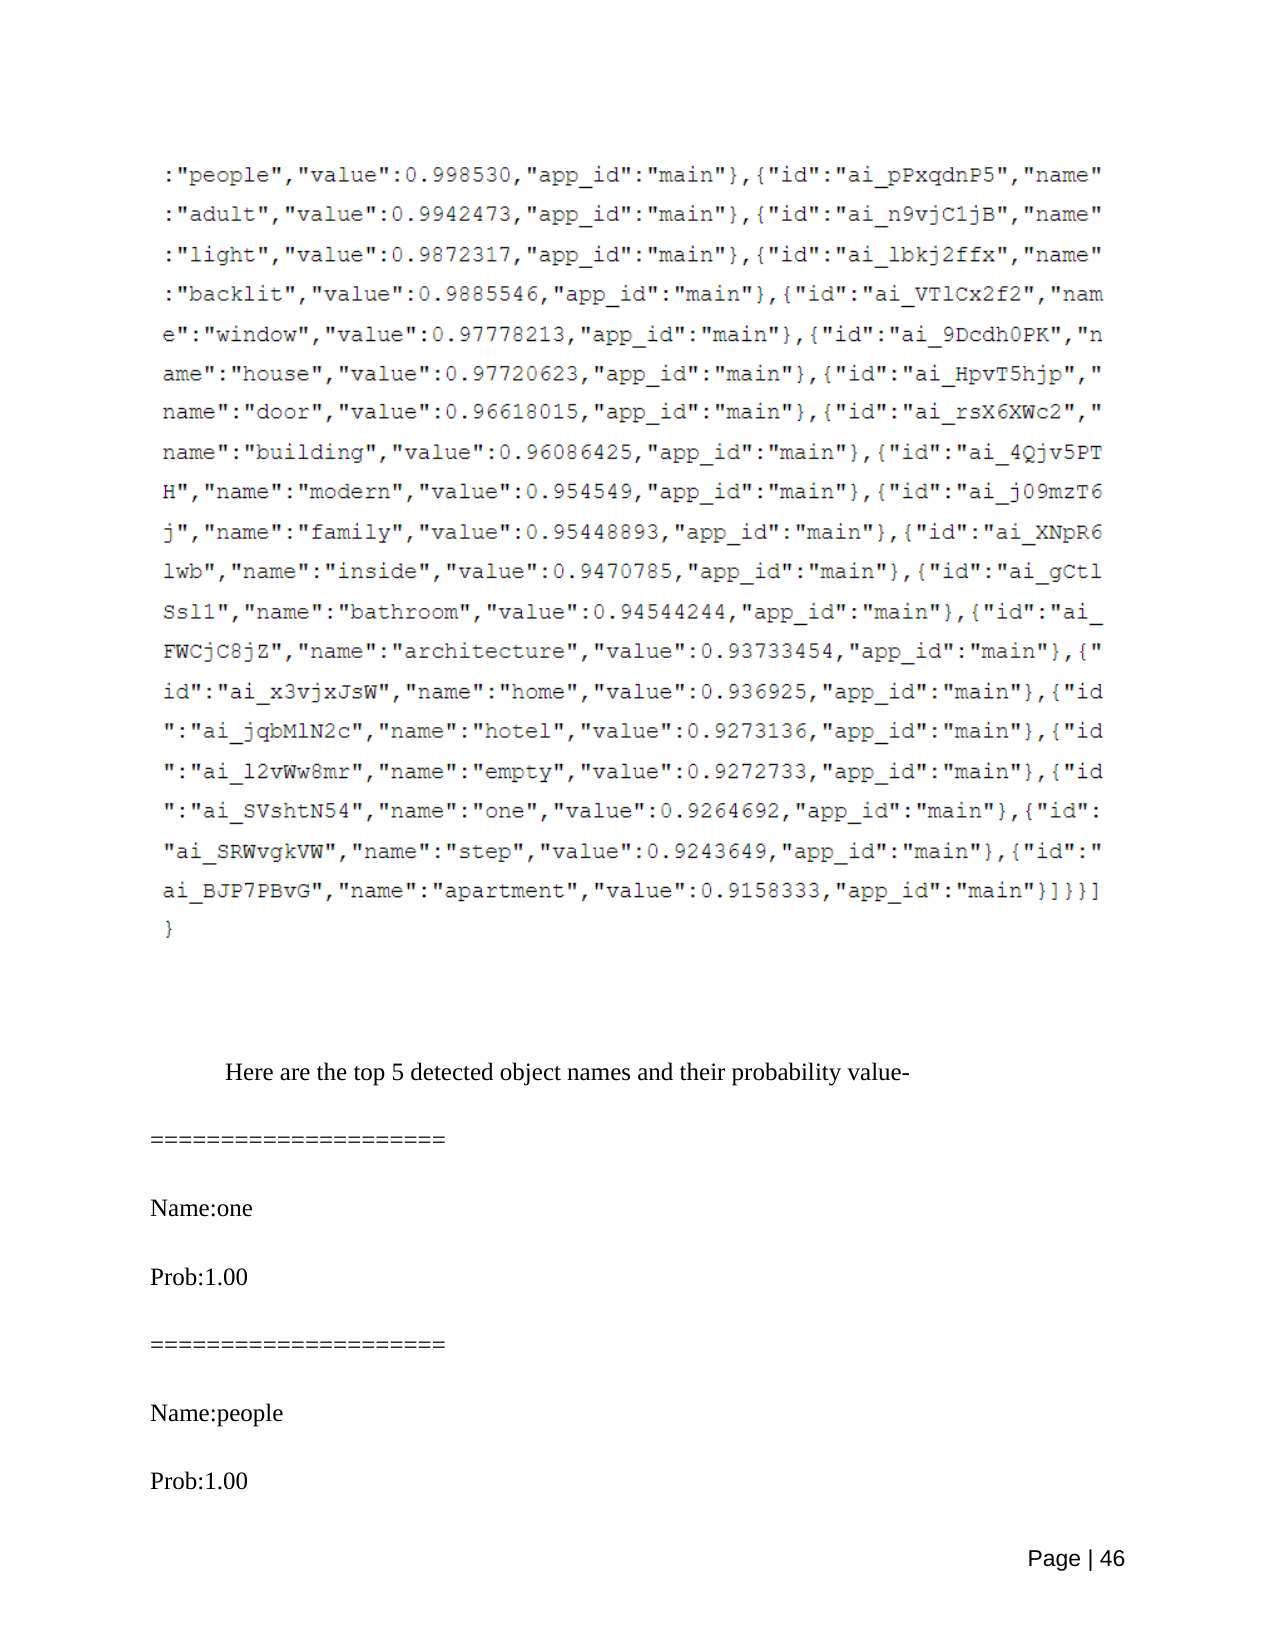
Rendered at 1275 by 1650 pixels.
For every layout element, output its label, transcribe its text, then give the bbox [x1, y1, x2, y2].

picture [150, 150, 1125, 955]
text ===================== [150, 1125, 1125, 1154]
text Prob:1.00 [150, 1262, 1125, 1290]
text Prob:1.00 [150, 1466, 1125, 1495]
text Here are the top 5 detected object names and their probability value- [150, 1057, 1125, 1086]
text Name:people [150, 1398, 1125, 1427]
text ===================== [150, 1330, 1125, 1358]
text Name:one [150, 1193, 1125, 1222]
